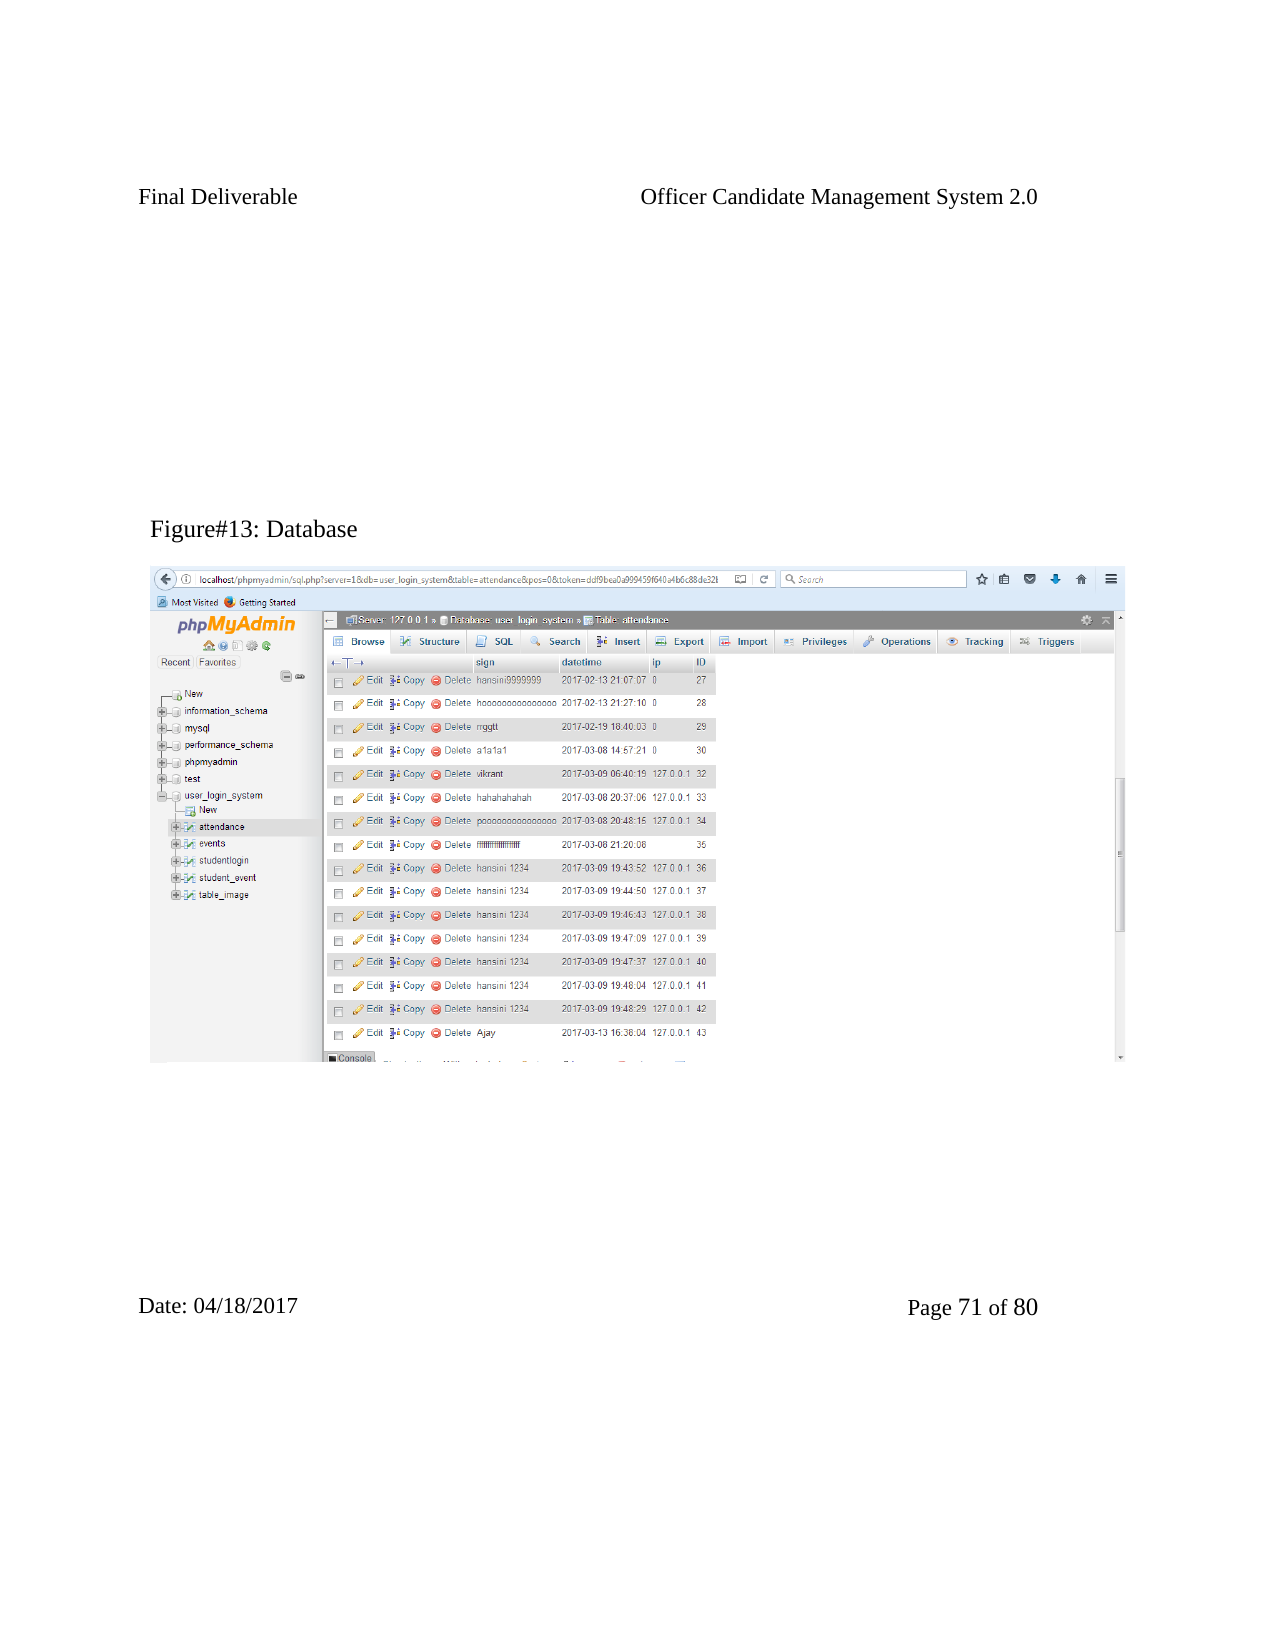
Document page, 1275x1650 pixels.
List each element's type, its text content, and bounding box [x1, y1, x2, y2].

picture [150, 543, 1125, 1092]
text Figure#13: Database [150, 514, 1125, 543]
